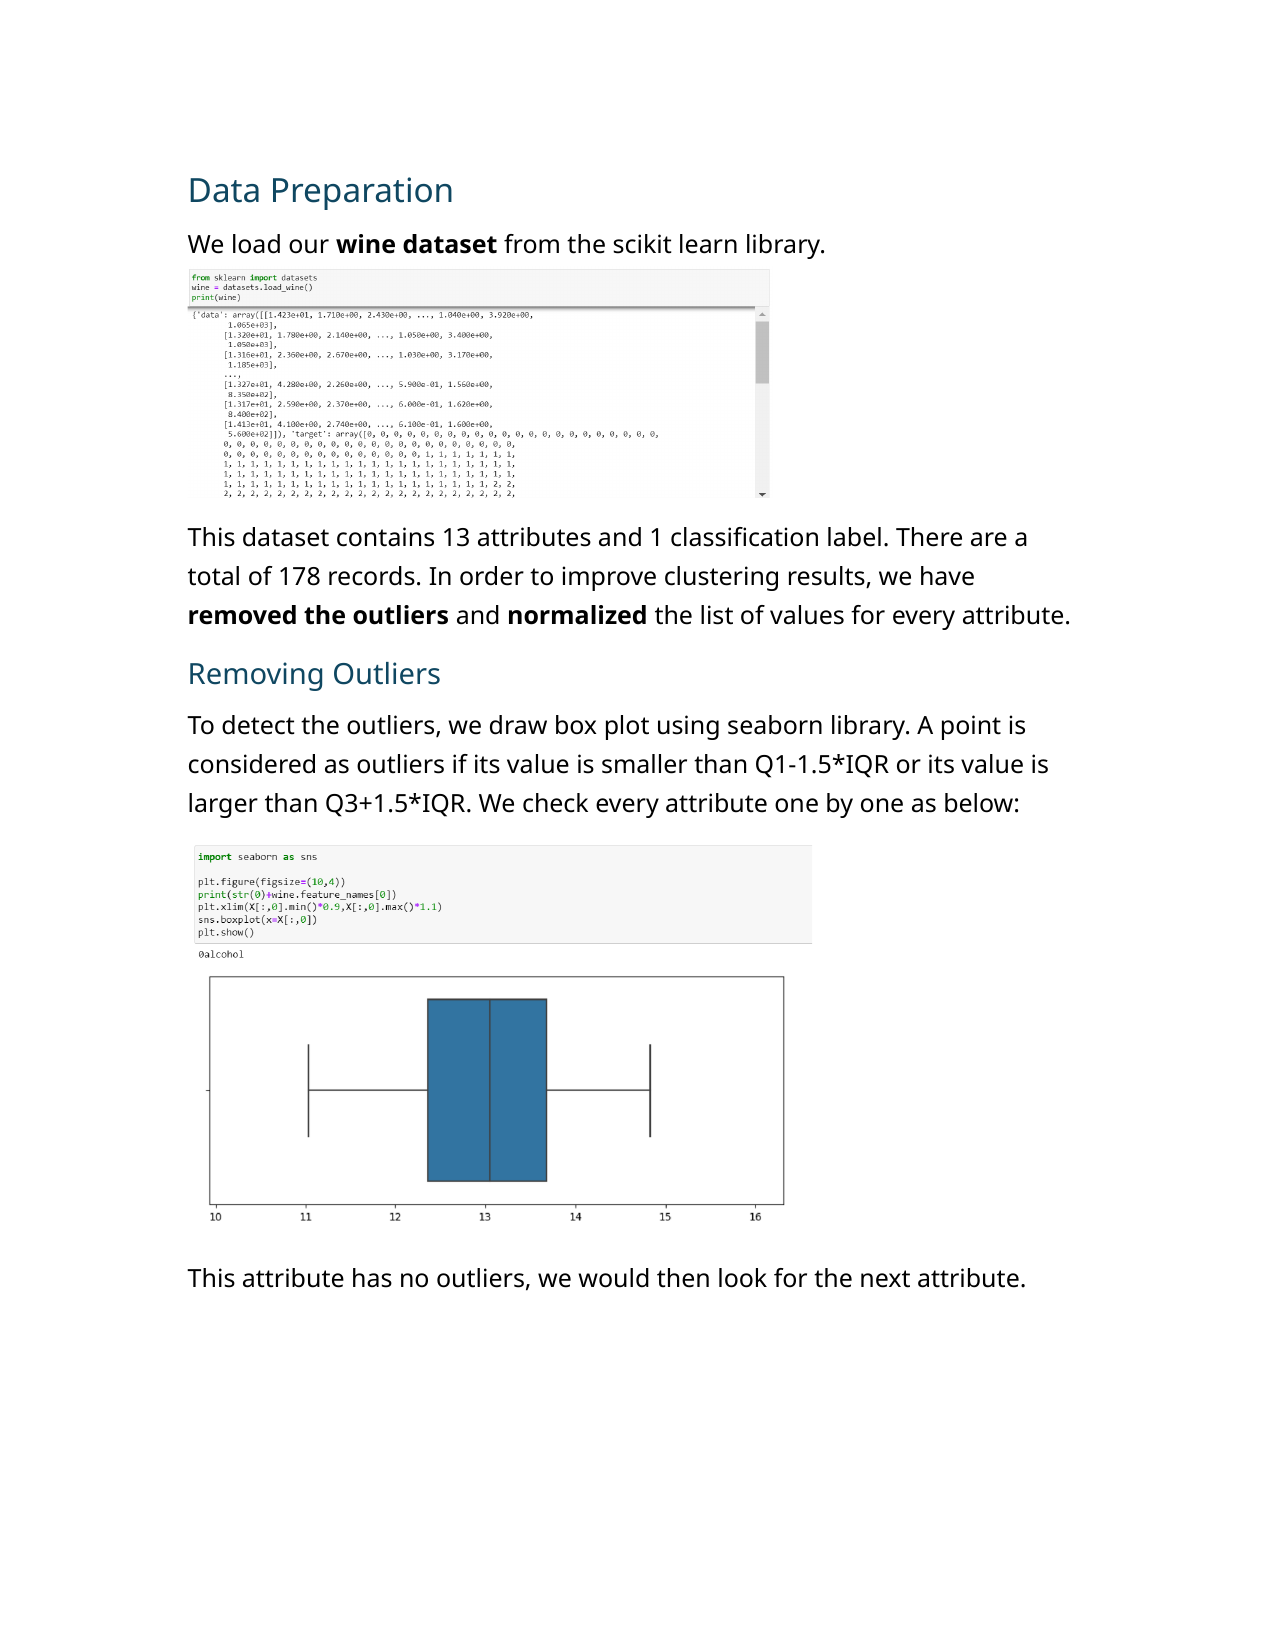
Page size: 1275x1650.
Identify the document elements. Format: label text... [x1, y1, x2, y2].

text This attribute has no outliers, we would then look for the next attribute. [187, 1261, 1087, 1294]
picture [193, 841, 813, 1239]
picture [187, 266, 773, 498]
text This dataset contains 13 attributes and 1 classification label. There are a total of 178 records. In order to improve clustering results, we have removed the outliers and normalized the list of values for every attribute. [187, 519, 1087, 632]
subtitle Removing Outliers [187, 653, 1087, 693]
text To detect the outliers, we draw box plot using seaborn library. A point is considered as outliers if its value is smaller than Q1-1.5*IQR or its value is larger than Q3+1.5*IQR. We check every attribute one by one as below: [187, 707, 1087, 820]
subtitle Data Preparation [187, 167, 1087, 212]
